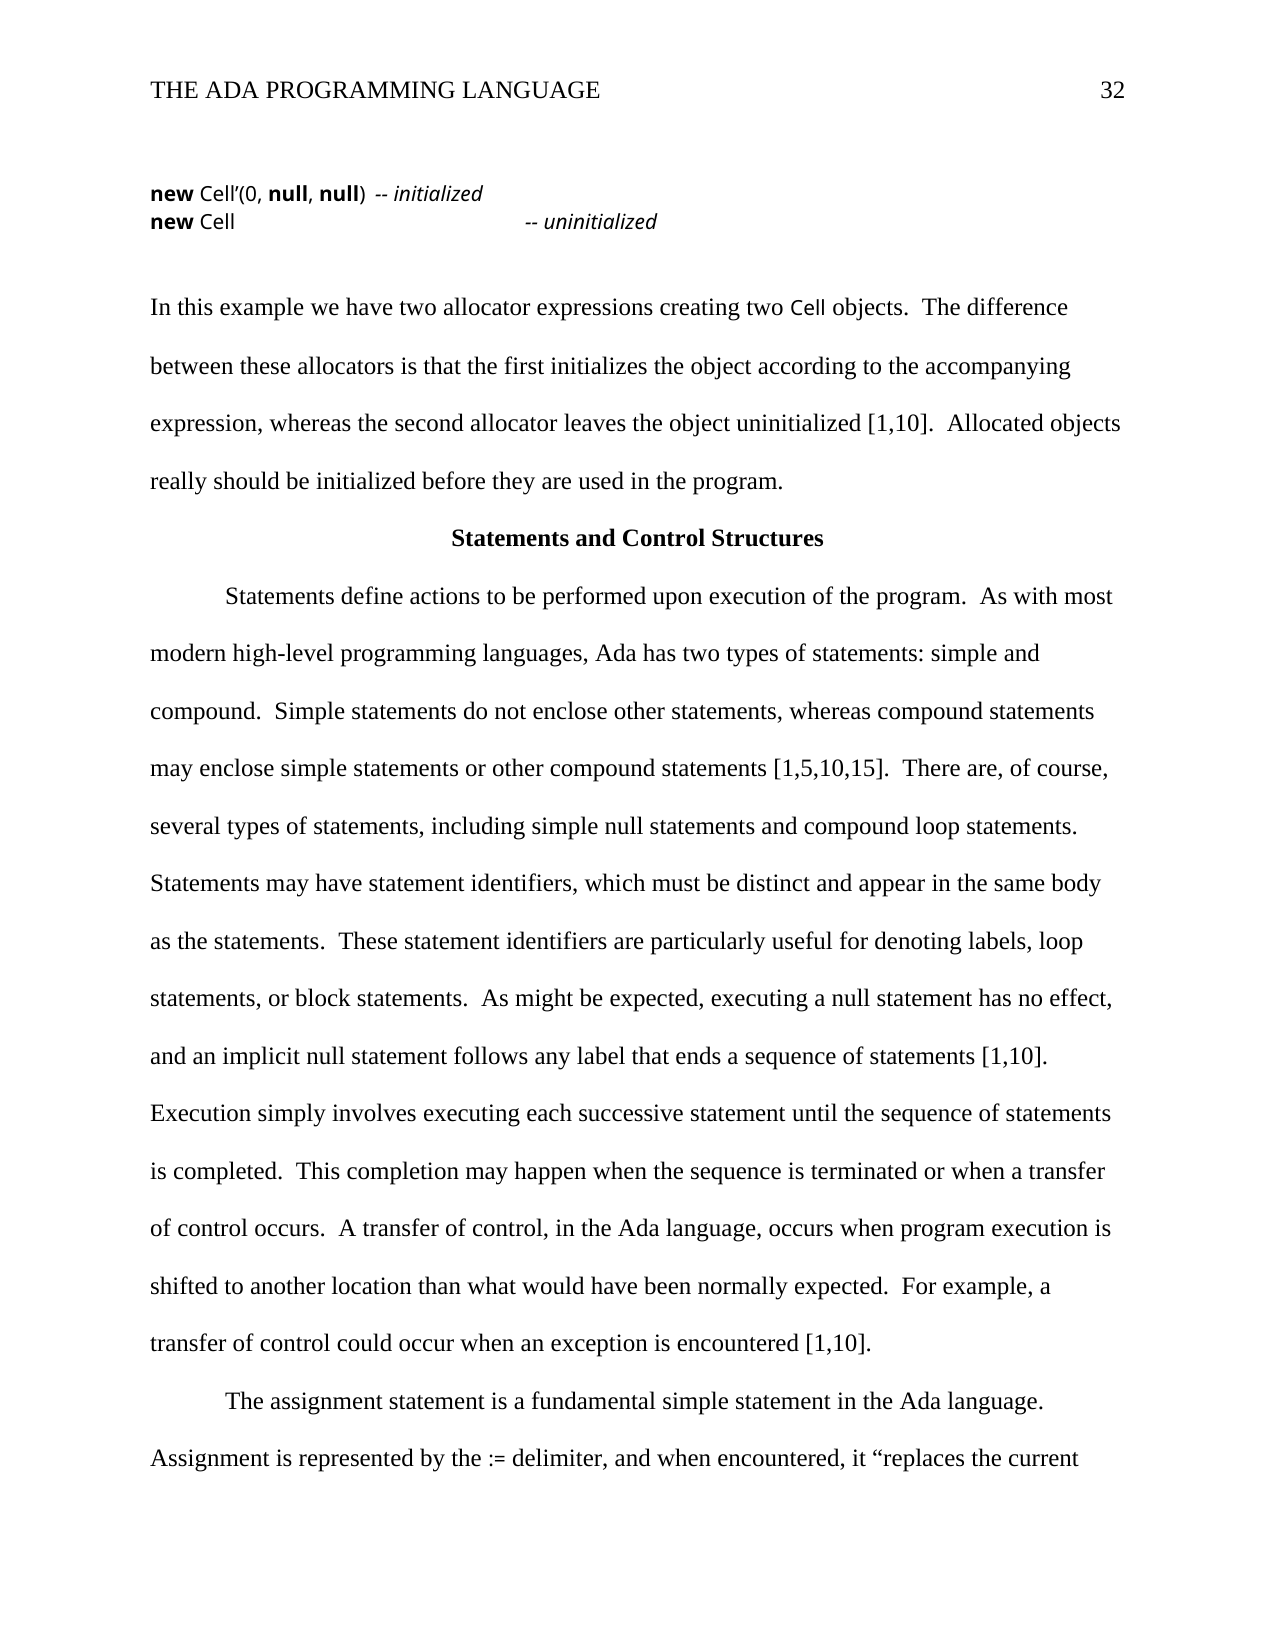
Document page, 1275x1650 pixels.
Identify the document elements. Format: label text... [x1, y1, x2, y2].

text Statements and Control Structures [150, 523, 1125, 552]
text new Cell’(0, null, null) -- initialized [150, 179, 1125, 207]
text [150, 1386, 1125, 1473]
text Statements define actions to be performed upon execution of the program. As with most modern high-level programming languages, Ada has two types of statements: simple and compound. Simple statements do not enclose other statements, whereas compound statements may enclose simple statements or other compound statements [1,5,10,15]. There are, of course, several types of statements, including simple null statements and compound loop statements. Statements may have statement identifiers, which must be distinct and appear in the same body as the statements. These statement identifiers are particularly useful for denoting labels, loop statements, or block statements. As might be expected, executing a null statement has no effect, and an implicit null statement follows any label that ends a sequence of statements [1,10]. Execution simply involves executing each successive statement until the sequence of statements is completed. This completion may happen when the sequence is terminated or when a transfer of control occurs. A transfer of control, in the Ada language, occurs when program execution is shifted to another location than what would have been normally expected. For example, a transfer of control could occur when an exception is encountered [1,10]. [150, 581, 1125, 1357]
text In this example we have two allocator expressions creating two Cell objects. The difference between these allocators is that the first initializes the object according to the accompanying expression, whereas the second allocator leaves the object uninitialized [1,10]. Allocated objects really should be initialized before they are used in the program. [150, 292, 1125, 494]
text new Cell -- uninitialized [150, 207, 1125, 236]
